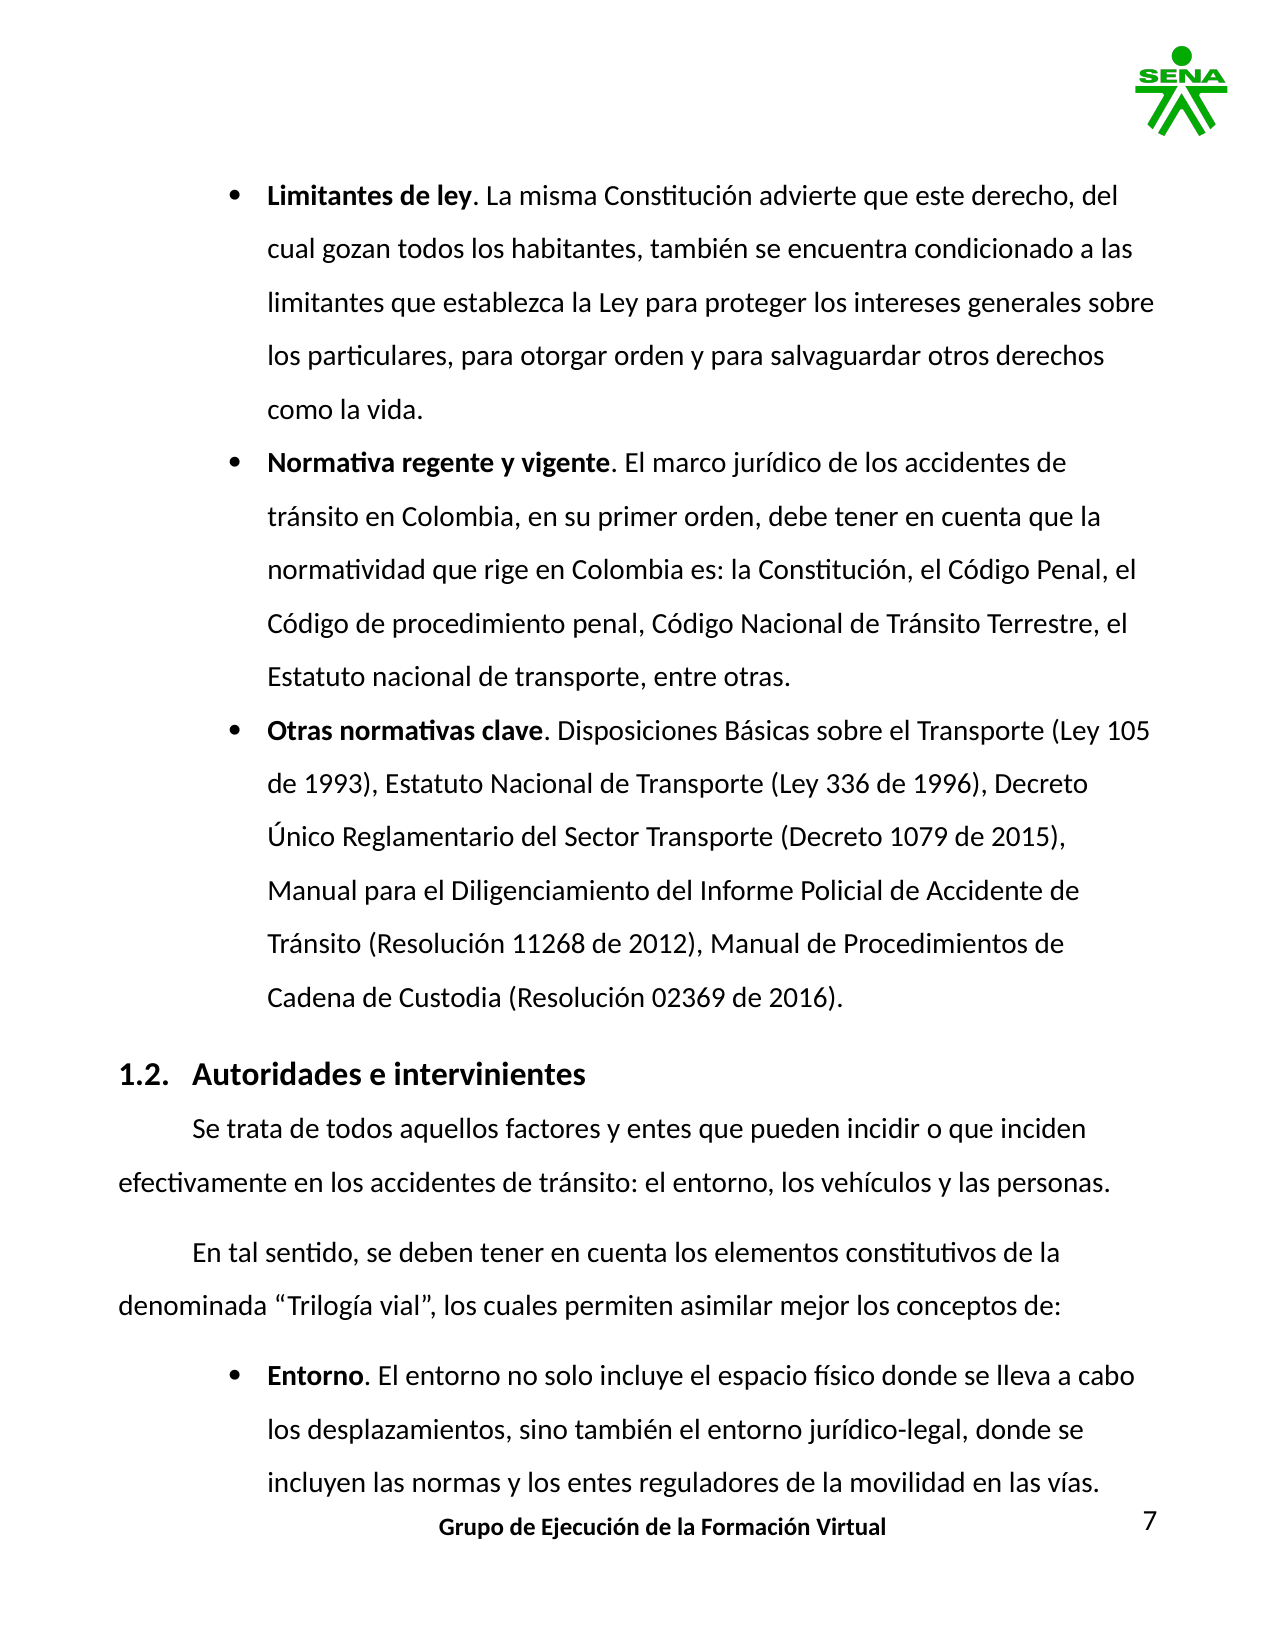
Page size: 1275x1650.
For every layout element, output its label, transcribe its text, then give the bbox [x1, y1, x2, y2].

text En tal sentido, se deben tener en cuenta los elementos constitutivos de la denominada “Trilogía vial”, los cuales permiten asimilar mejor los conceptos de: [118, 1234, 1157, 1323]
picture [1135, 46, 1228, 136]
text Se trata de todos aquellos factores y entes que pueden incidir o que inciden efectivamente en los accidentes de tránsito: el entorno, los vehículos y las personas. [118, 1110, 1157, 1199]
list Otras normativas clave. Disposiciones Básicas sobre el Transporte (Ley 105 de 1993), Estatuto Nacional de Transporte (Ley 336 de 1996), Decreto Único Reglamentario del Sector Transporte (Decreto 1079 de 2015), Manual para el Diligenciamiento del Informe Policial de Accidente de Tránsito (Resolución 11268 de 2012), Manual de Procedimientos de Cadena de Custodia (Resolución 02369 de 2016). [229, 712, 1157, 1014]
list Limitantes de ley. La misma Constitución advierte que este derecho, del cual gozan todos los habitantes, también se encuentra condicionado a las limitantes que establezca la Ley para proteger los intereses generales sobre los particulares, para otorgar orden y para salvaguardar otros derechos como la vida. [229, 177, 1157, 427]
subtitle Autoridades e intervinientes [118, 1053, 1157, 1094]
list Entorno. El entorno no solo incluye el espacio físico donde se lleva a cabo los desplazamientos, sino también el entorno jurídico-legal, donde se incluyen las normas y los entes reguladores de la movilidad en las vías. [229, 1357, 1157, 1500]
list Normativa regente y vigente. El marco jurídico de los accidentes de tránsito en Colombia, en su primer orden, debe tener en cuenta que la normatividad que rige en Colombia es: la Constitución, el Código Penal, el Código de procedimiento penal, Código Nacional de Tránsito Terrestre, el Estatuto nacional de transporte, entre otras. [229, 444, 1157, 694]
